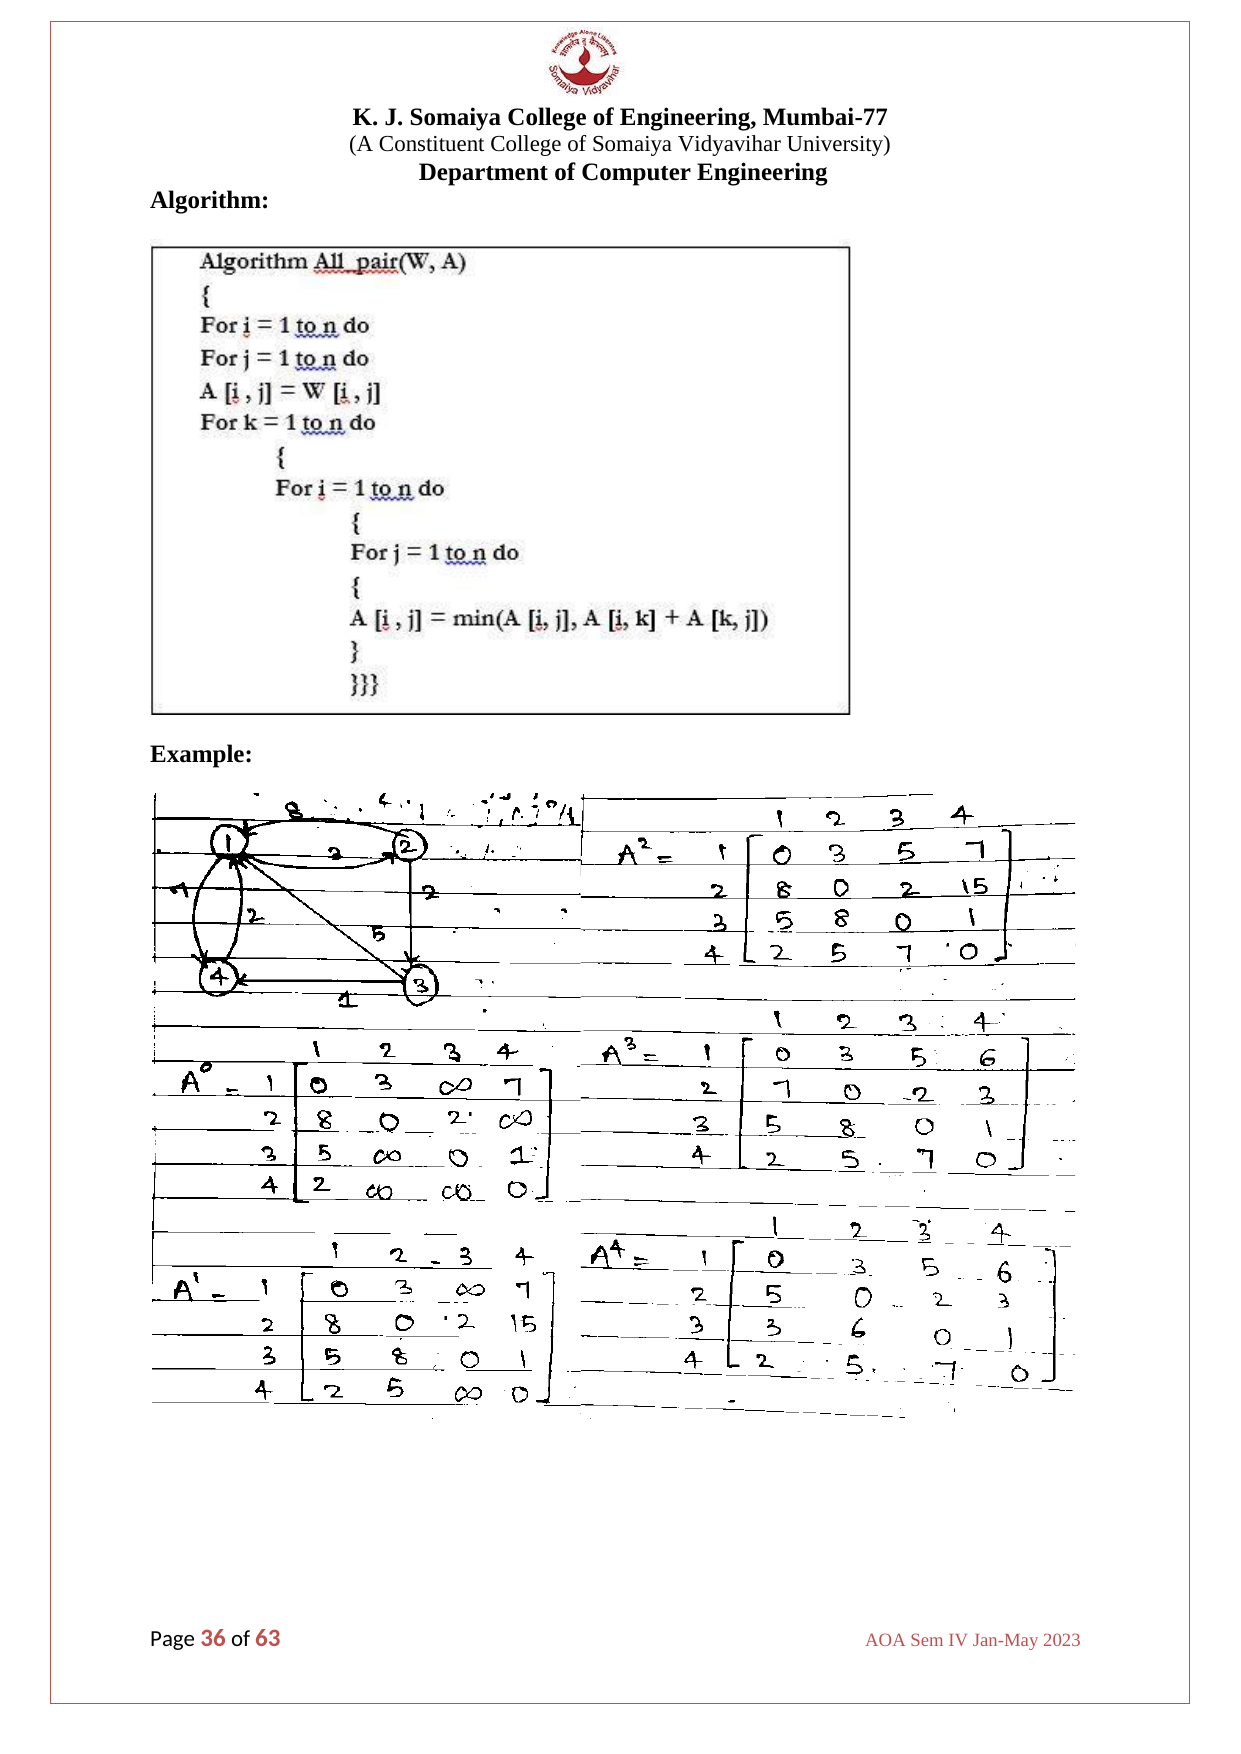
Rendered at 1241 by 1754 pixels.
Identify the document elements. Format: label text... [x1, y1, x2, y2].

picture [543, 27, 626, 97]
picture [150, 239, 852, 715]
text Algorithm: [150, 186, 1090, 214]
text Example: [150, 739, 1090, 768]
